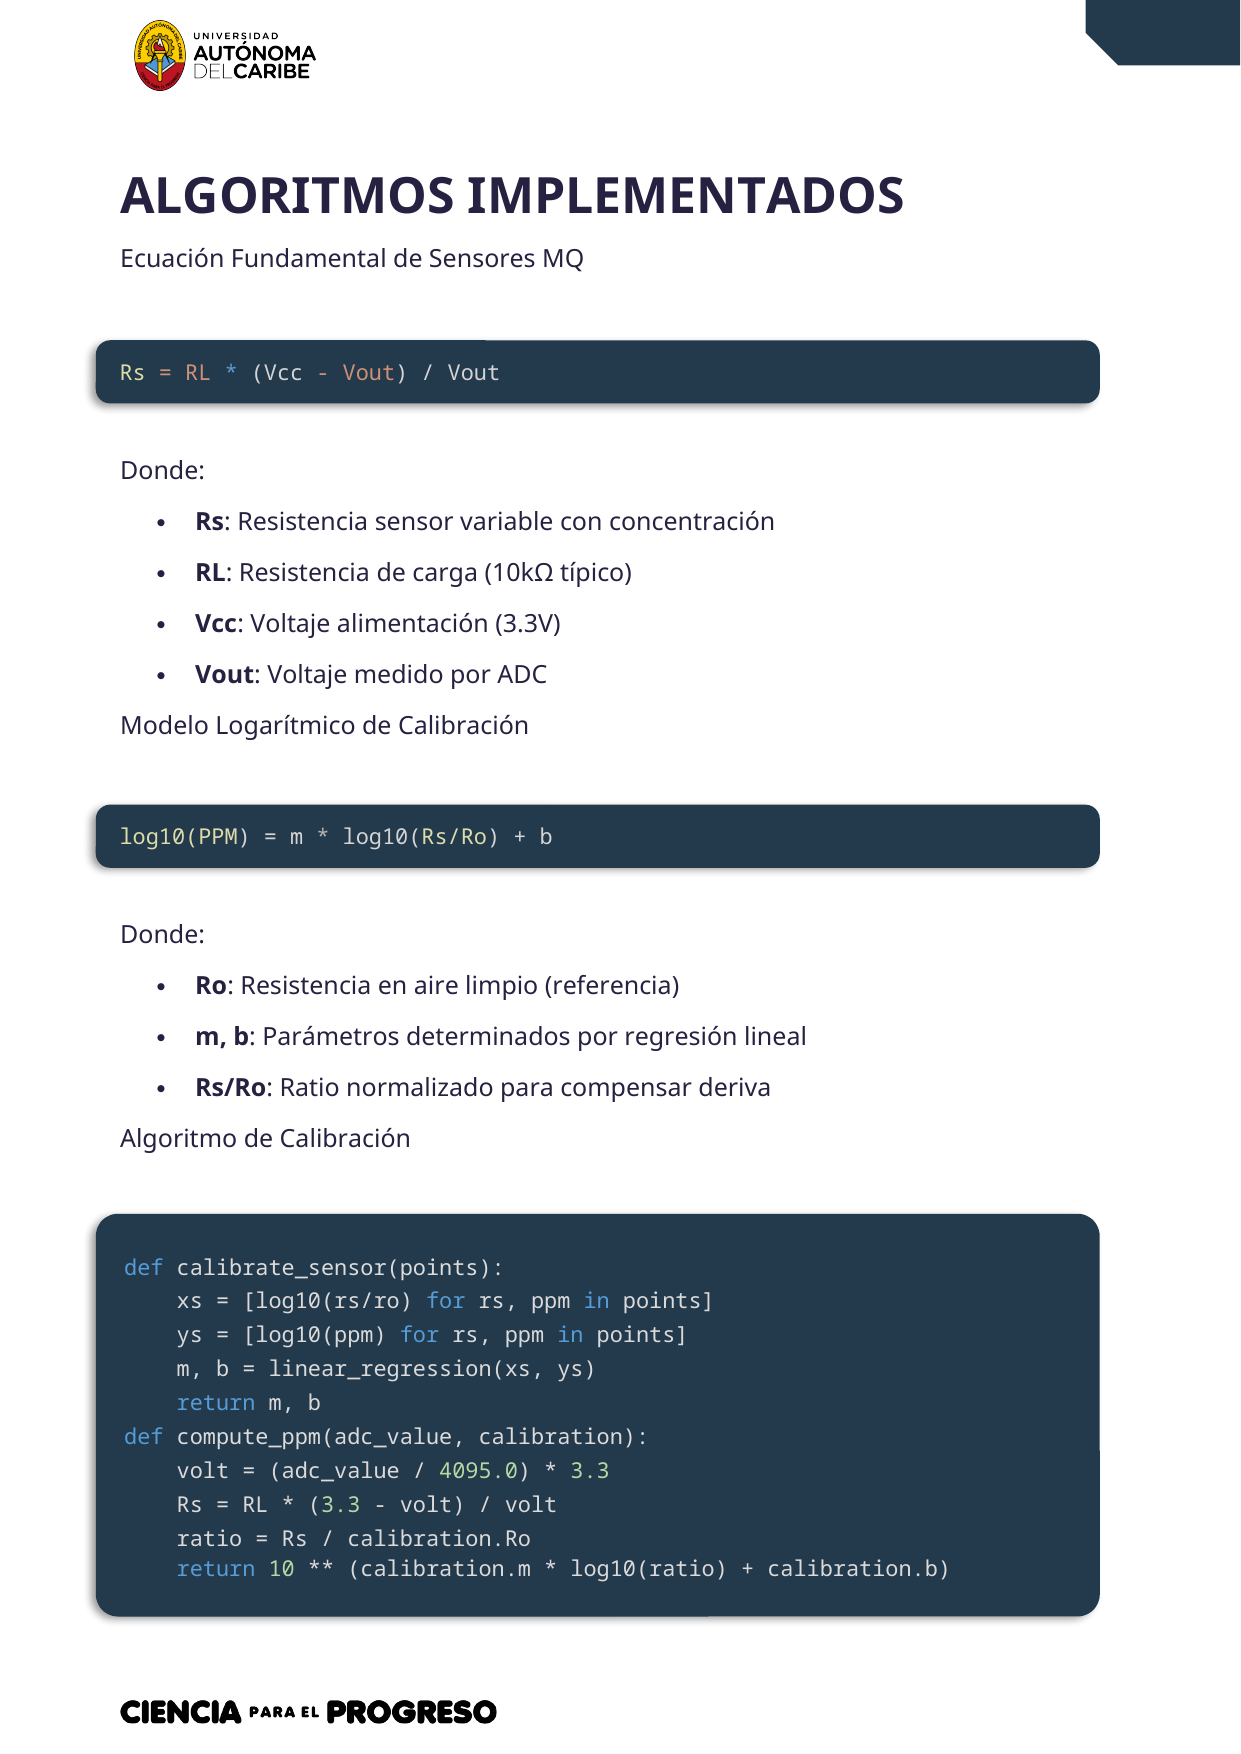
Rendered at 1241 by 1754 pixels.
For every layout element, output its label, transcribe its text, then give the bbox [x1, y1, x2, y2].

list Rs/Ro: Ratio normalizado para compensar deriva [157, 1070, 1120, 1104]
text Modelo Logarítmico de Calibración [120, 708, 1120, 742]
text Donde: [120, 343, 1120, 487]
list Rs: Resistencia sensor variable con concentración [157, 504, 1120, 538]
list m, b: Parámetros determinados por regresión lineal [157, 1019, 1120, 1053]
picture [120, 12, 330, 100]
list RL: Resistencia de carga (10kΩ típico) [157, 555, 1120, 589]
text Ecuación Fundamental de Sensores MQ [120, 241, 1120, 275]
subtitle ALGORITMOS IMPLEMENTADOS [120, 160, 1120, 228]
picture [120, 1700, 497, 1724]
list Ro: Resistencia en aire limpio (referencia) [157, 968, 1120, 1002]
text Donde: [120, 810, 1120, 951]
list Vout: Voltaje medido por ADC [157, 657, 1120, 691]
text Algoritmo de Calibración [120, 1121, 1120, 1155]
list Vcc: Voltaje alimentación (3.3V) [157, 606, 1120, 640]
